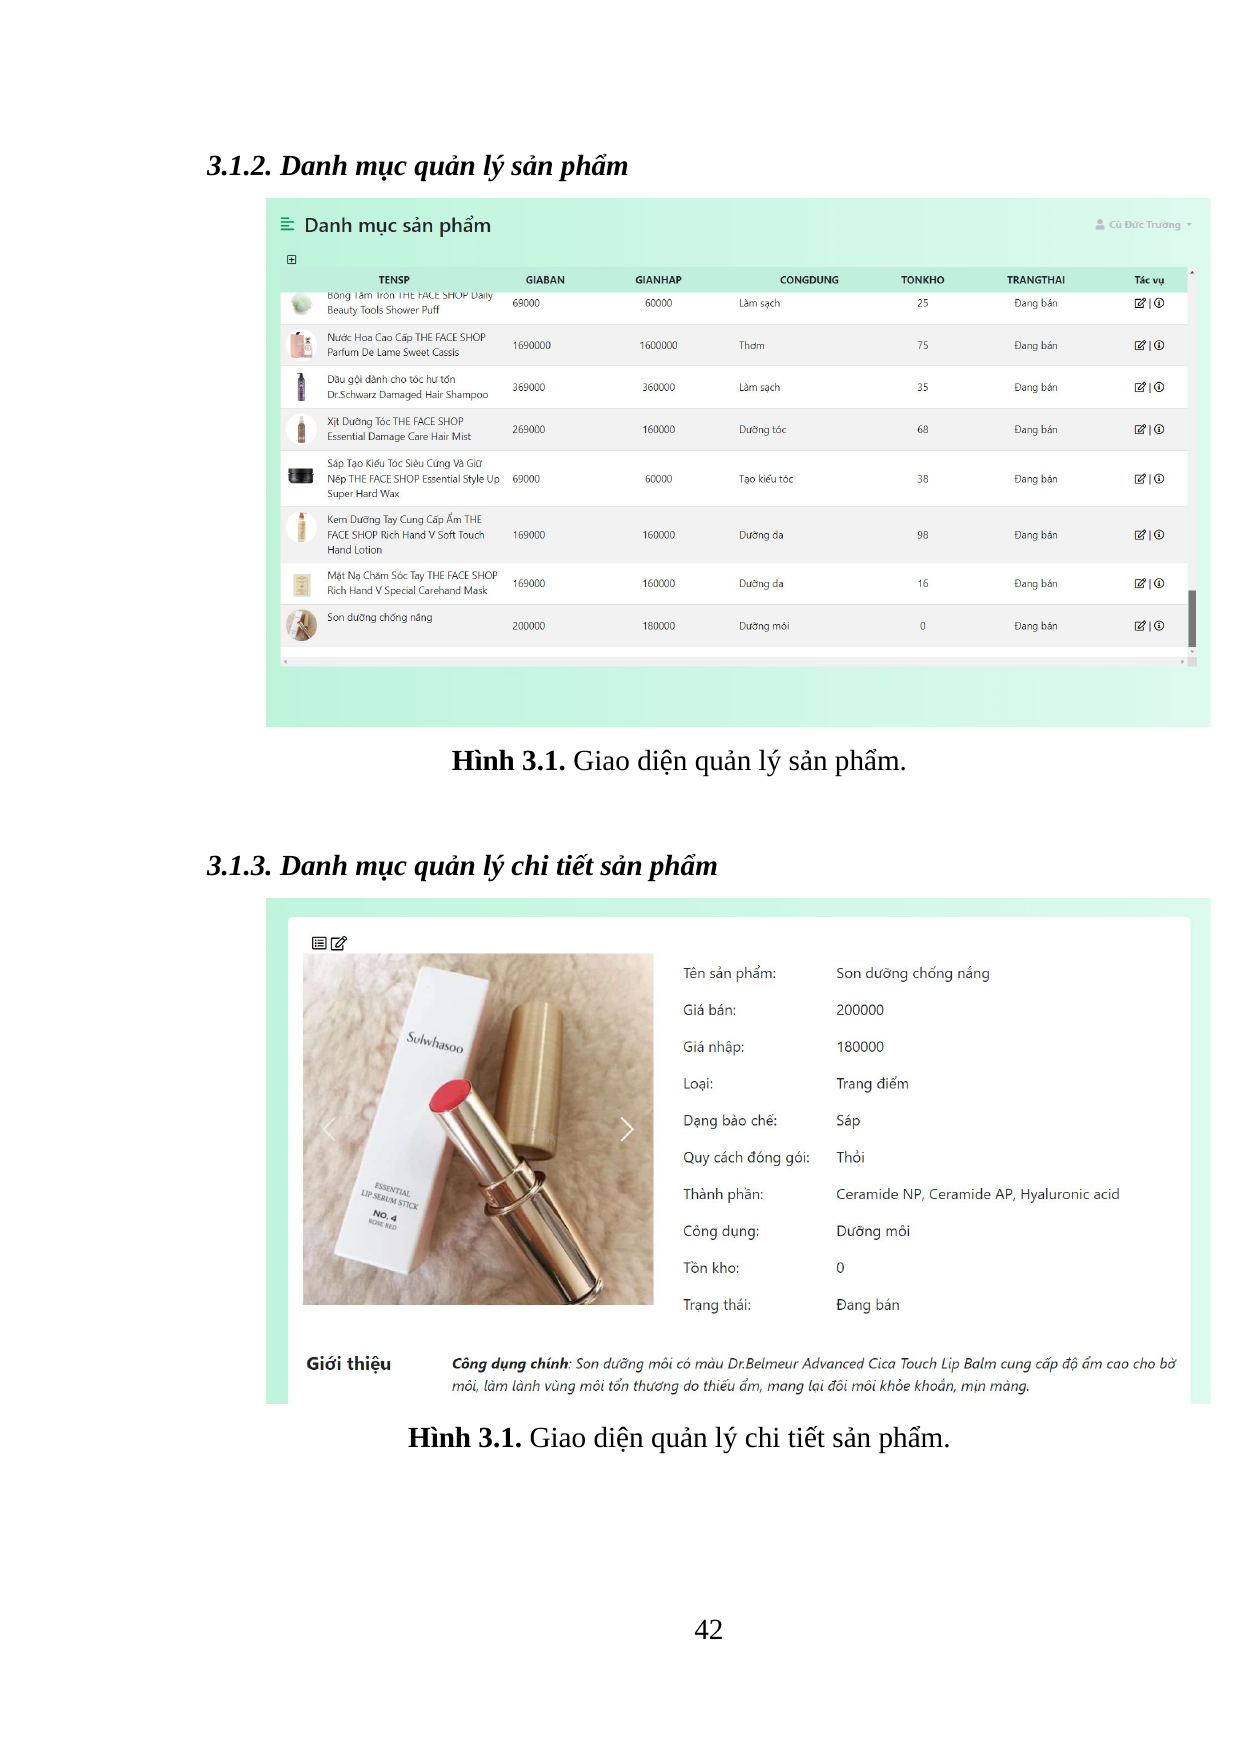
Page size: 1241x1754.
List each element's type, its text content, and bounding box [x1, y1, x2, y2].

picture [265, 198, 1211, 727]
subtitle Danh mục quản lý sản phẩm [207, 148, 1152, 181]
title Giao diện quản lý chi tiết sản phẩm. [207, 1420, 1152, 1453]
subtitle Danh mục quản lý chi tiết sản phẩm [207, 848, 1152, 881]
picture [265, 898, 1211, 1404]
title Giao diện quản lý sản phẩm. [207, 743, 1152, 777]
